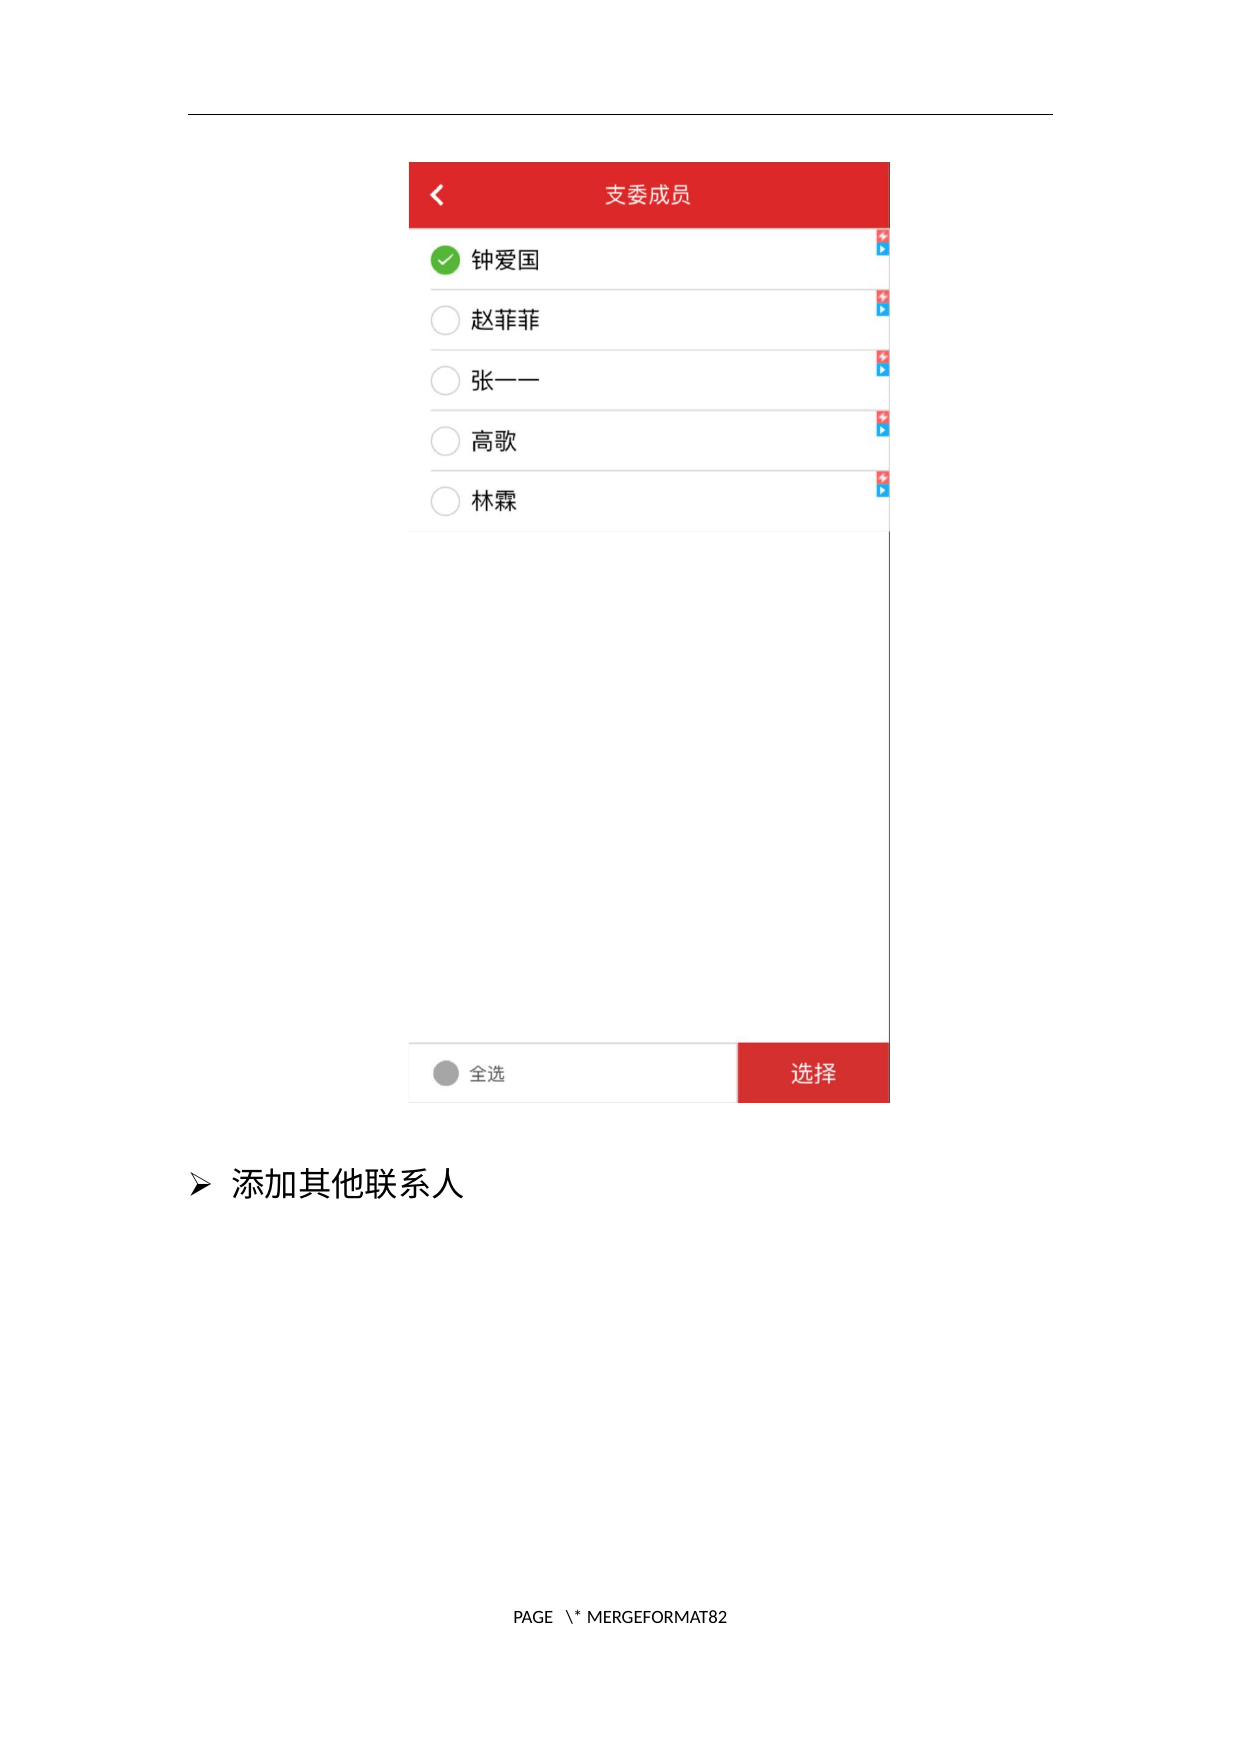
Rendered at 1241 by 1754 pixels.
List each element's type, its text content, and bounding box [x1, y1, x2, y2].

list 添加其他联系人 [187, 1149, 1053, 1214]
picture [408, 162, 890, 1103]
